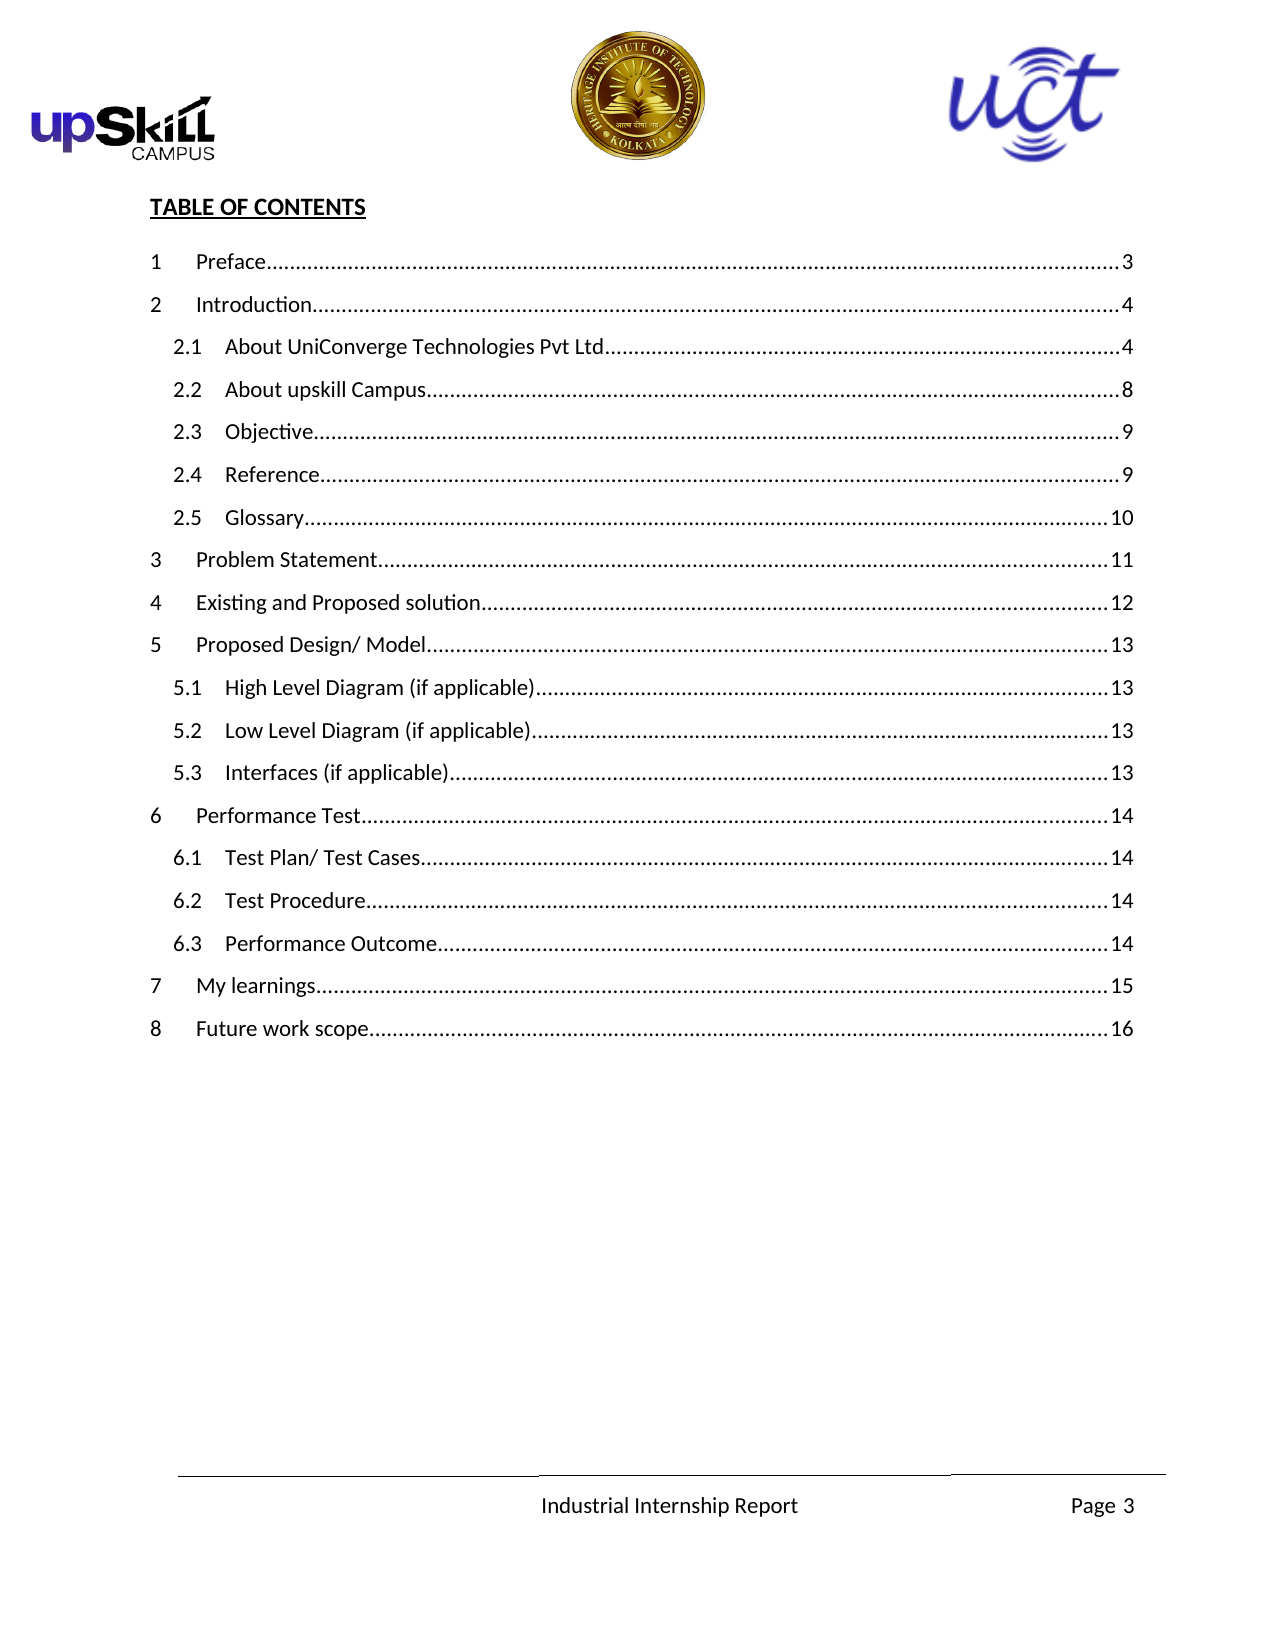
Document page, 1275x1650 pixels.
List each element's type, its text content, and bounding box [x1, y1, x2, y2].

picture [0, 83, 246, 164]
text 2.3 Objective 9 [173, 417, 1134, 446]
text 7 My learnings 15 [150, 971, 1134, 999]
text 8 Future work scope 16 [150, 1014, 1134, 1042]
text 5.2 Low Level Diagram (if applicable) 13 [173, 716, 1134, 744]
text 2.2 About upskill Campus 8 [173, 375, 1134, 403]
text 2.1 About UniConverge Technologies Pvt Ltd 4 [173, 332, 1134, 360]
text 5.3 Interfaces (if applicable) 13 [173, 758, 1134, 786]
text 5 Proposed Design/ Model 13 [150, 631, 1134, 658]
text 2 Introduction 4 [150, 290, 1134, 318]
picture [567, 28, 708, 164]
text 6.1 Test Plan/ Test Cases 14 [173, 843, 1134, 872]
text 1 Preface 3 [150, 247, 1134, 275]
text 6.2 Test Procedure 14 [173, 886, 1134, 914]
text 2.4 Reference 9 [173, 460, 1134, 488]
text TABLE OF CONTENTS [150, 191, 1134, 222]
text 2.5 Glossary 10 [173, 503, 1134, 531]
text 5.1 High Level Diagram (if applicable) 13 [173, 673, 1134, 701]
text 3 Problem Statement 11 [150, 545, 1134, 573]
picture [946, 38, 1125, 164]
text 4 Existing and Proposed solution 12 [150, 588, 1134, 616]
text 6 Performance Test 14 [150, 801, 1134, 829]
text 6.3 Performance Outcome 14 [173, 929, 1134, 957]
